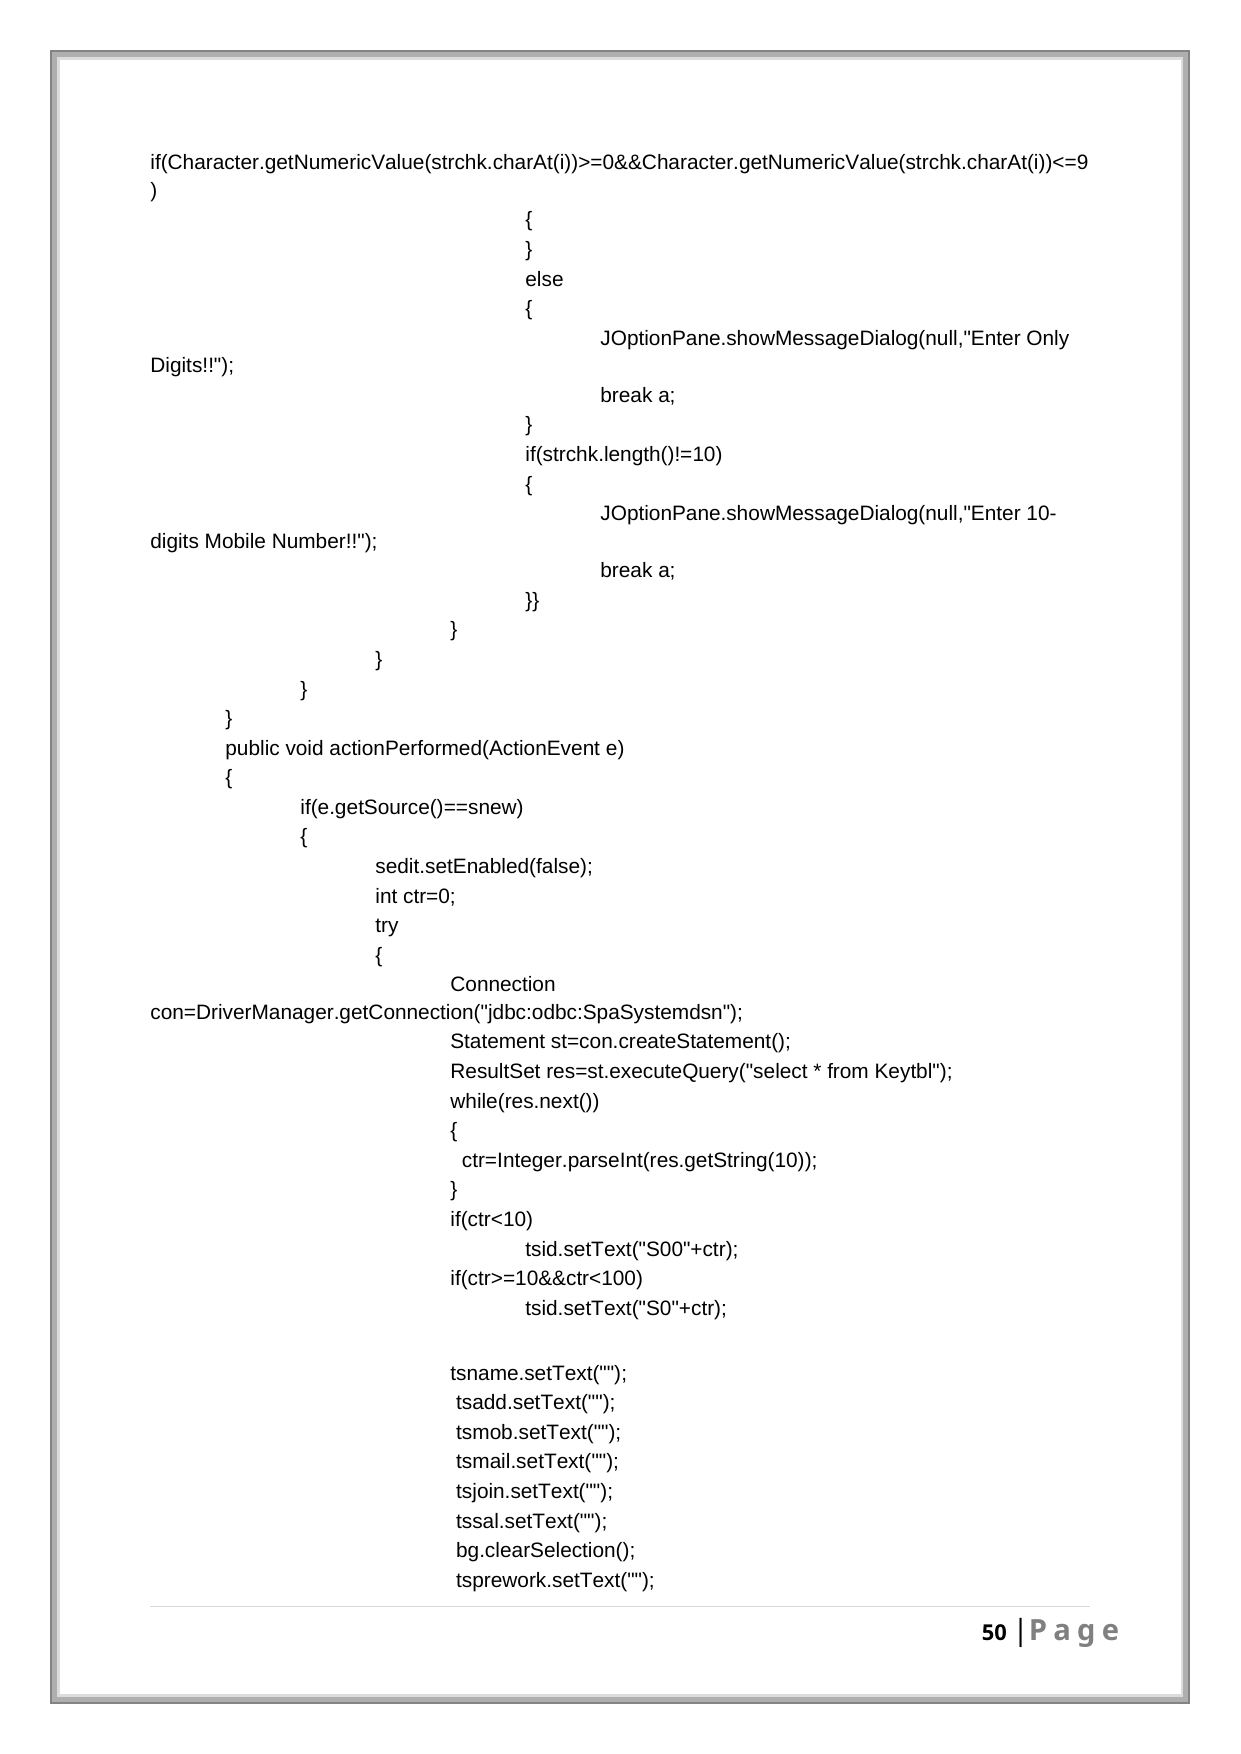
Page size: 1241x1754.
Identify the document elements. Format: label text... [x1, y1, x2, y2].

text if(e.getSource()==snew) [150, 795, 1090, 819]
text tsmail.setText(""); [150, 1449, 1090, 1473]
text } [150, 676, 1090, 700]
text } [150, 1177, 1090, 1201]
text try [150, 913, 1090, 937]
text if(ctr<10) [150, 1207, 1090, 1231]
text JOptionPane.showMessageDialog(null,"Enter 10-digits Mobile Number!!"); [150, 501, 1090, 552]
text tsid.setText("S00"+ctr); [150, 1236, 1090, 1260]
text if(strchk.length()!=10) [150, 442, 1090, 466]
text ctr=Integer.parseInt(res.getString(10)); [150, 1148, 1090, 1172]
text tsjoin.setText(""); [150, 1479, 1090, 1503]
text { [150, 207, 1090, 231]
text else [150, 266, 1090, 290]
text break a; [150, 558, 1090, 582]
text tsprework.setText(""); [150, 1568, 1090, 1592]
text while(res.next()) [150, 1088, 1090, 1112]
text { [150, 824, 1090, 848]
text tssal.setText(""); [150, 1508, 1090, 1532]
text { [150, 943, 1090, 967]
text tsmob.setText(""); [150, 1420, 1090, 1444]
text Statement st=con.createStatement(); [150, 1029, 1090, 1053]
text ResultSet res=st.executeQuery("select * from Keytbl"); [150, 1059, 1090, 1083]
text } [150, 237, 1090, 261]
text Connection con=DriverManager.getConnection("jdbc:odbc:SpaSystemdsn"); [150, 972, 1090, 1024]
text JOptionPane.showMessageDialog(null,"Enter Only Digits!!"); [150, 326, 1090, 377]
text bg.clearSelection(); [150, 1538, 1090, 1562]
text tsid.setText("S0"+ctr); [150, 1296, 1090, 1319]
text public void actionPerformed(ActionEvent e) [150, 736, 1090, 759]
text tsadd.setText(""); [150, 1390, 1090, 1414]
text if(ctr>=10&&ctr<100) [150, 1266, 1090, 1290]
text } [150, 647, 1090, 671]
text { [150, 765, 1090, 789]
text } [150, 706, 1090, 730]
text { [150, 471, 1090, 495]
text int ctr=0; [150, 883, 1090, 907]
text }} [150, 588, 1090, 612]
text } [150, 617, 1090, 641]
text sedit.setEnabled(false); [150, 854, 1090, 878]
text { [150, 296, 1090, 320]
text tsname.setText(""); [150, 1361, 1090, 1384]
text } [150, 412, 1090, 436]
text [150, 150, 1090, 202]
text break a; [150, 383, 1090, 407]
text { [150, 1118, 1090, 1142]
